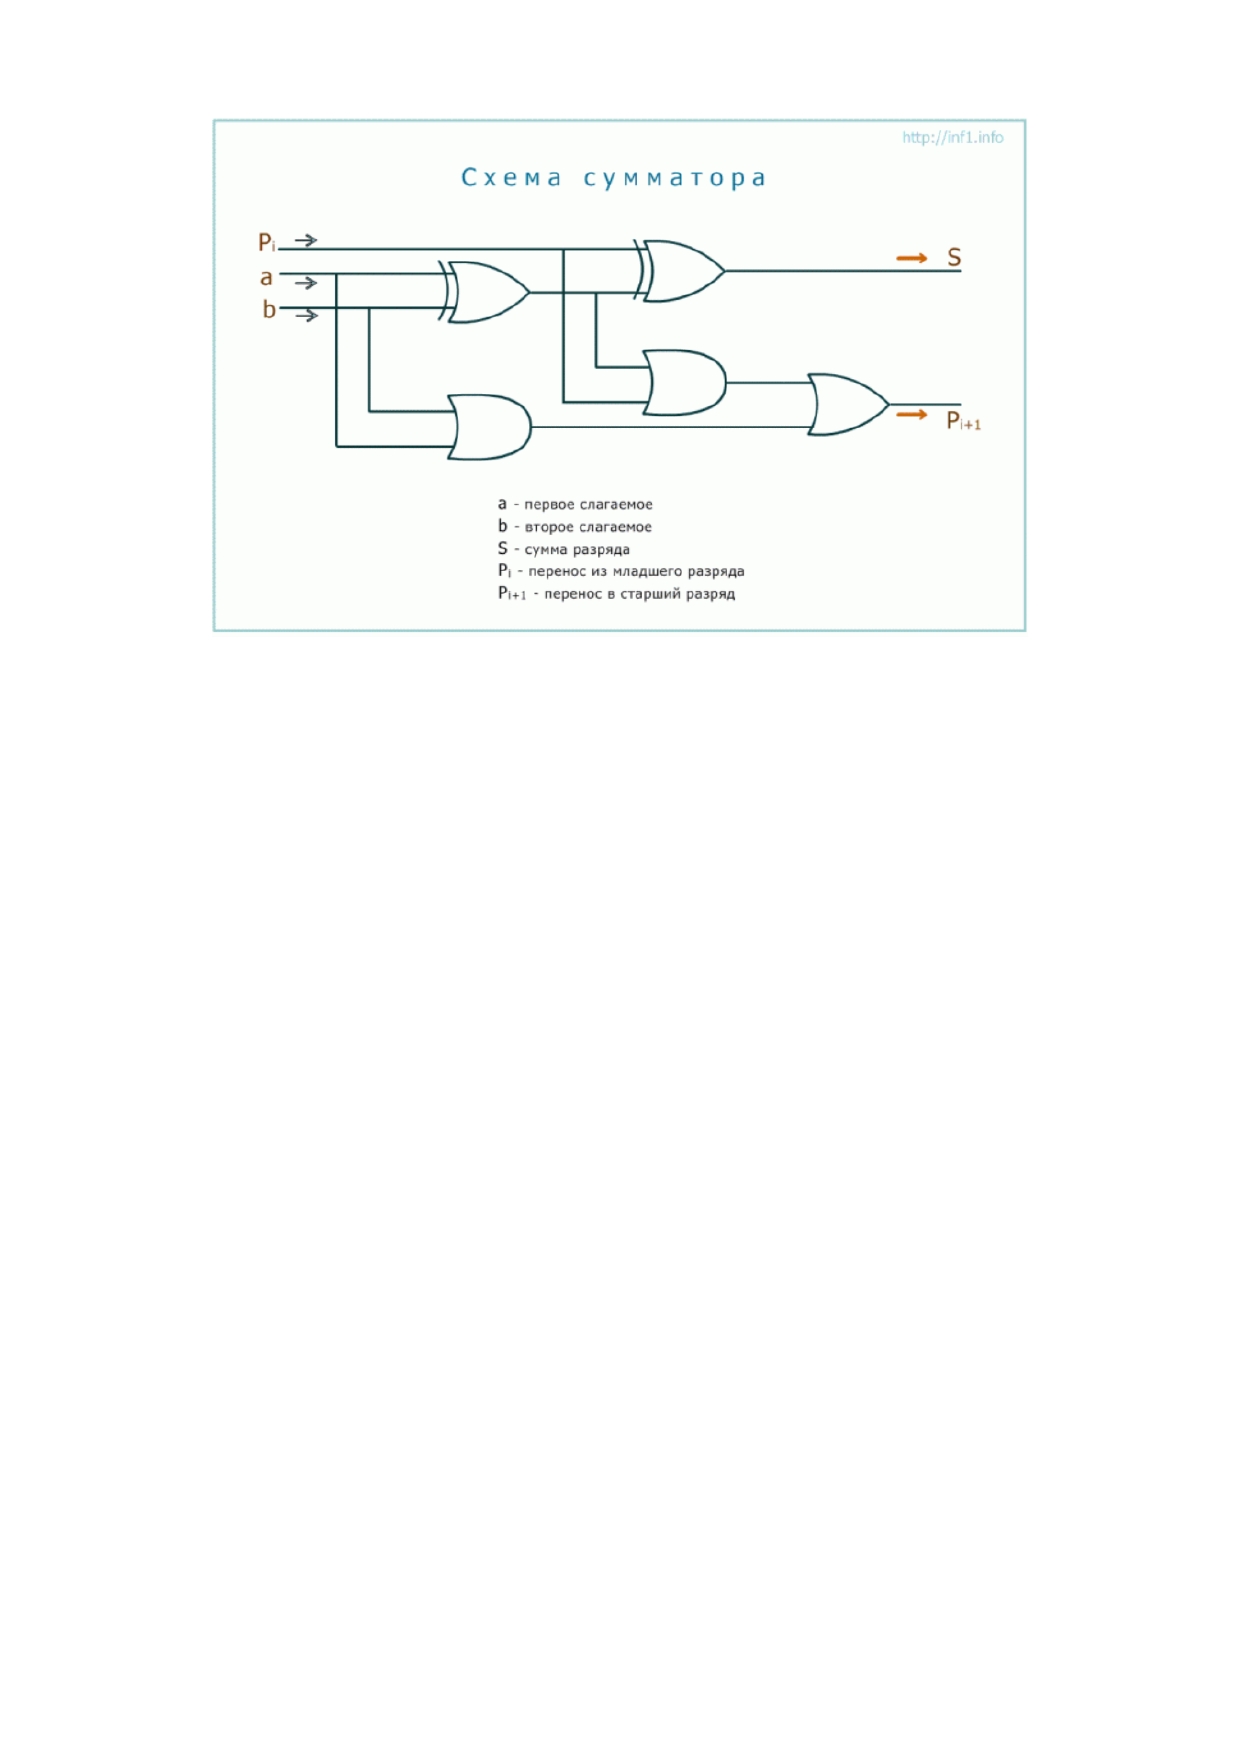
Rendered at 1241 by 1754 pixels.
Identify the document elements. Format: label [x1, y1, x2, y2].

picture [211, 118, 1029, 637]
